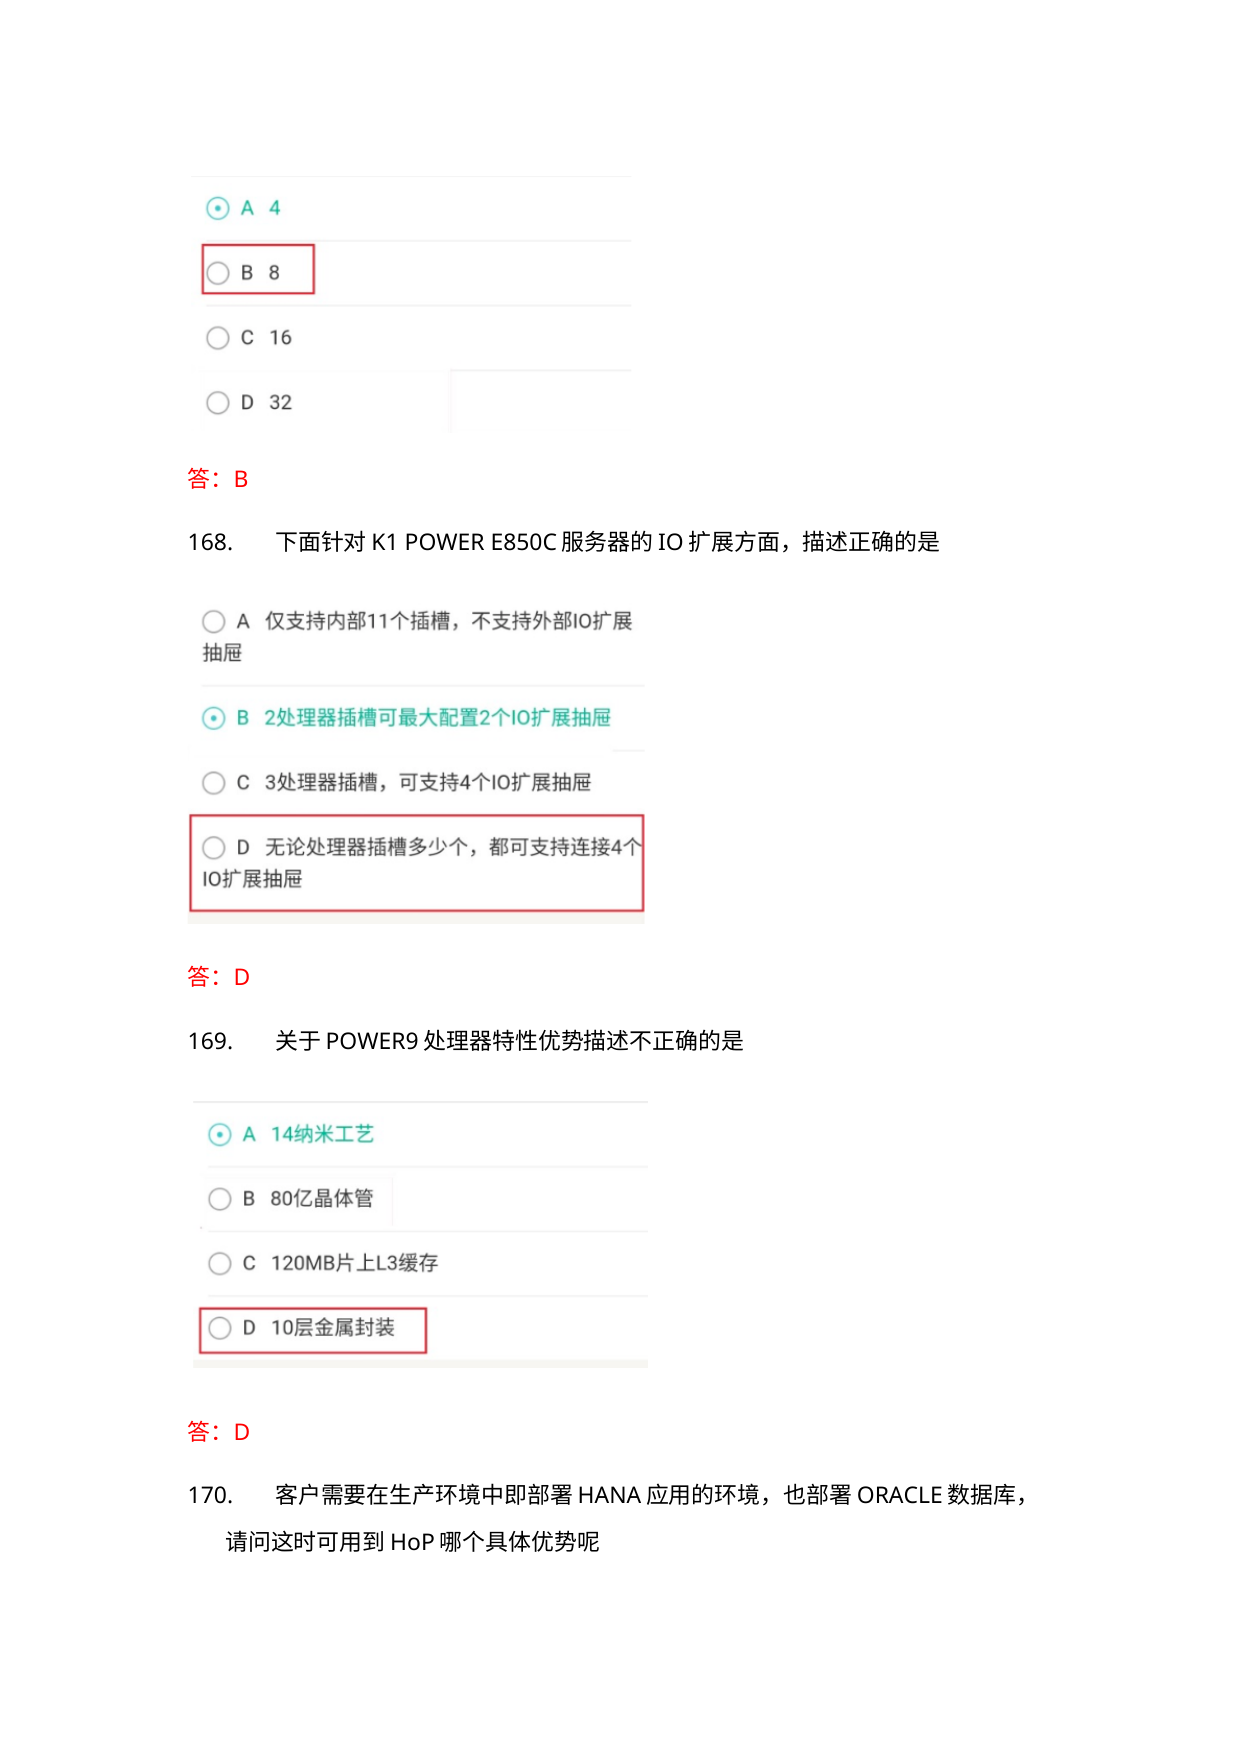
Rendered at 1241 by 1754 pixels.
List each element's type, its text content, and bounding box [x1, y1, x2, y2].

list 关于POWER9处理器特性优势描述不正确的是 [187, 1017, 1053, 1061]
text 答：D [187, 954, 1053, 998]
picture [187, 592, 653, 924]
picture [187, 1101, 648, 1368]
picture [187, 176, 632, 433]
list 下面针对K1 POWER E850C服务器的IO扩展方面，描述正确的是 [187, 519, 1053, 563]
text 答：B [187, 456, 1053, 499]
list 客户需要在生产环境中即部署HANA应用的环境，也部署ORACLE数据库，请问这时可用到HoP哪个具体优势呢 [187, 1471, 1053, 1563]
text 答：D [187, 1408, 1053, 1452]
